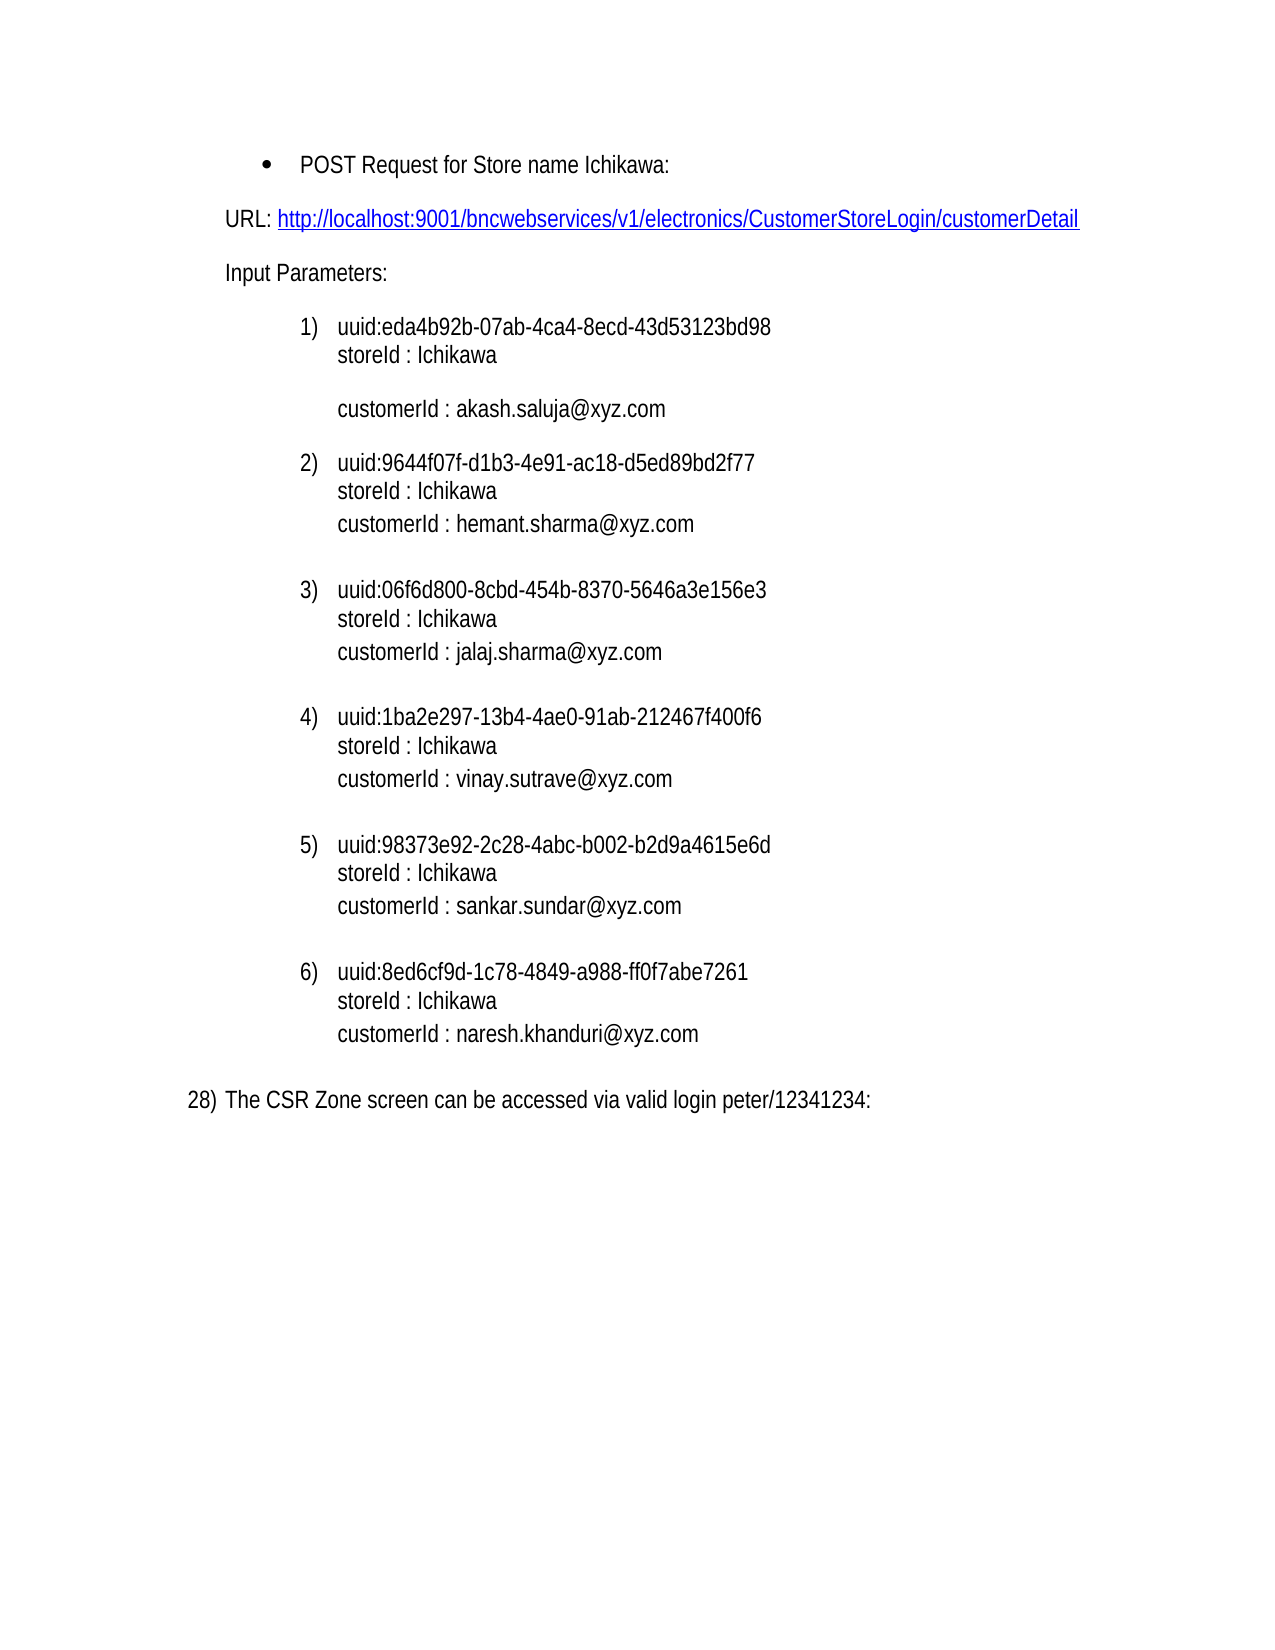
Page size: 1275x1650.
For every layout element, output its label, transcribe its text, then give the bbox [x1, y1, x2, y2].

list storeId : Ichikawa [337, 986, 1125, 1014]
list storeId : Ichikawa [337, 731, 1125, 760]
text Input Parameters: [225, 258, 1125, 286]
text URL: http://localhost:9001/bncwebservices/v1/electronics/CustomerStoreLogin/customerDetail [225, 204, 1125, 233]
list storeId : Ichikawa [337, 858, 1125, 887]
list uuid:9644f07f-d1b3-4e91-ac18-d5ed89bd2f77 [300, 448, 1125, 476]
list POST Request for Store name Ichikawa: [262, 150, 1125, 179]
list uuid:eda4b92b-07ab-4ca4-8ecd-43d53123bd98 [300, 311, 1125, 340]
list customerId : sankar.sundar@xyz.com [337, 891, 1125, 920]
list customerId : vinay.sutrave@xyz.com [337, 764, 1125, 793]
text customerId : akash.saluja@xyz.com [300, 394, 1125, 422]
list storeId : Ichikawa [337, 476, 1125, 505]
list The CSR Zone screen can be accessed via valid login peter/12341234: [187, 1084, 1125, 1113]
list customerId : naresh.khanduri@xyz.com [337, 1019, 1125, 1047]
text storeId : Ichikawa [300, 340, 1125, 369]
list uuid:06f6d800-8cbd-454b-8370-5646a3e156e3 [300, 575, 1125, 604]
list storeId : Ichikawa [337, 604, 1125, 632]
list uuid:8ed6cf9d-1c78-4849-a988-ff0f7abe7261 [300, 957, 1125, 986]
list customerId : hemant.sharma@xyz.com [337, 509, 1125, 538]
list uuid:98373e92-2c28-4abc-b002-b2d9a4615e6d [300, 830, 1125, 858]
list customerId : jalaj.sharma@xyz.com [337, 637, 1125, 665]
list uuid:1ba2e297-13b4-4ae0-91ab-212467f400f6 [300, 702, 1125, 731]
